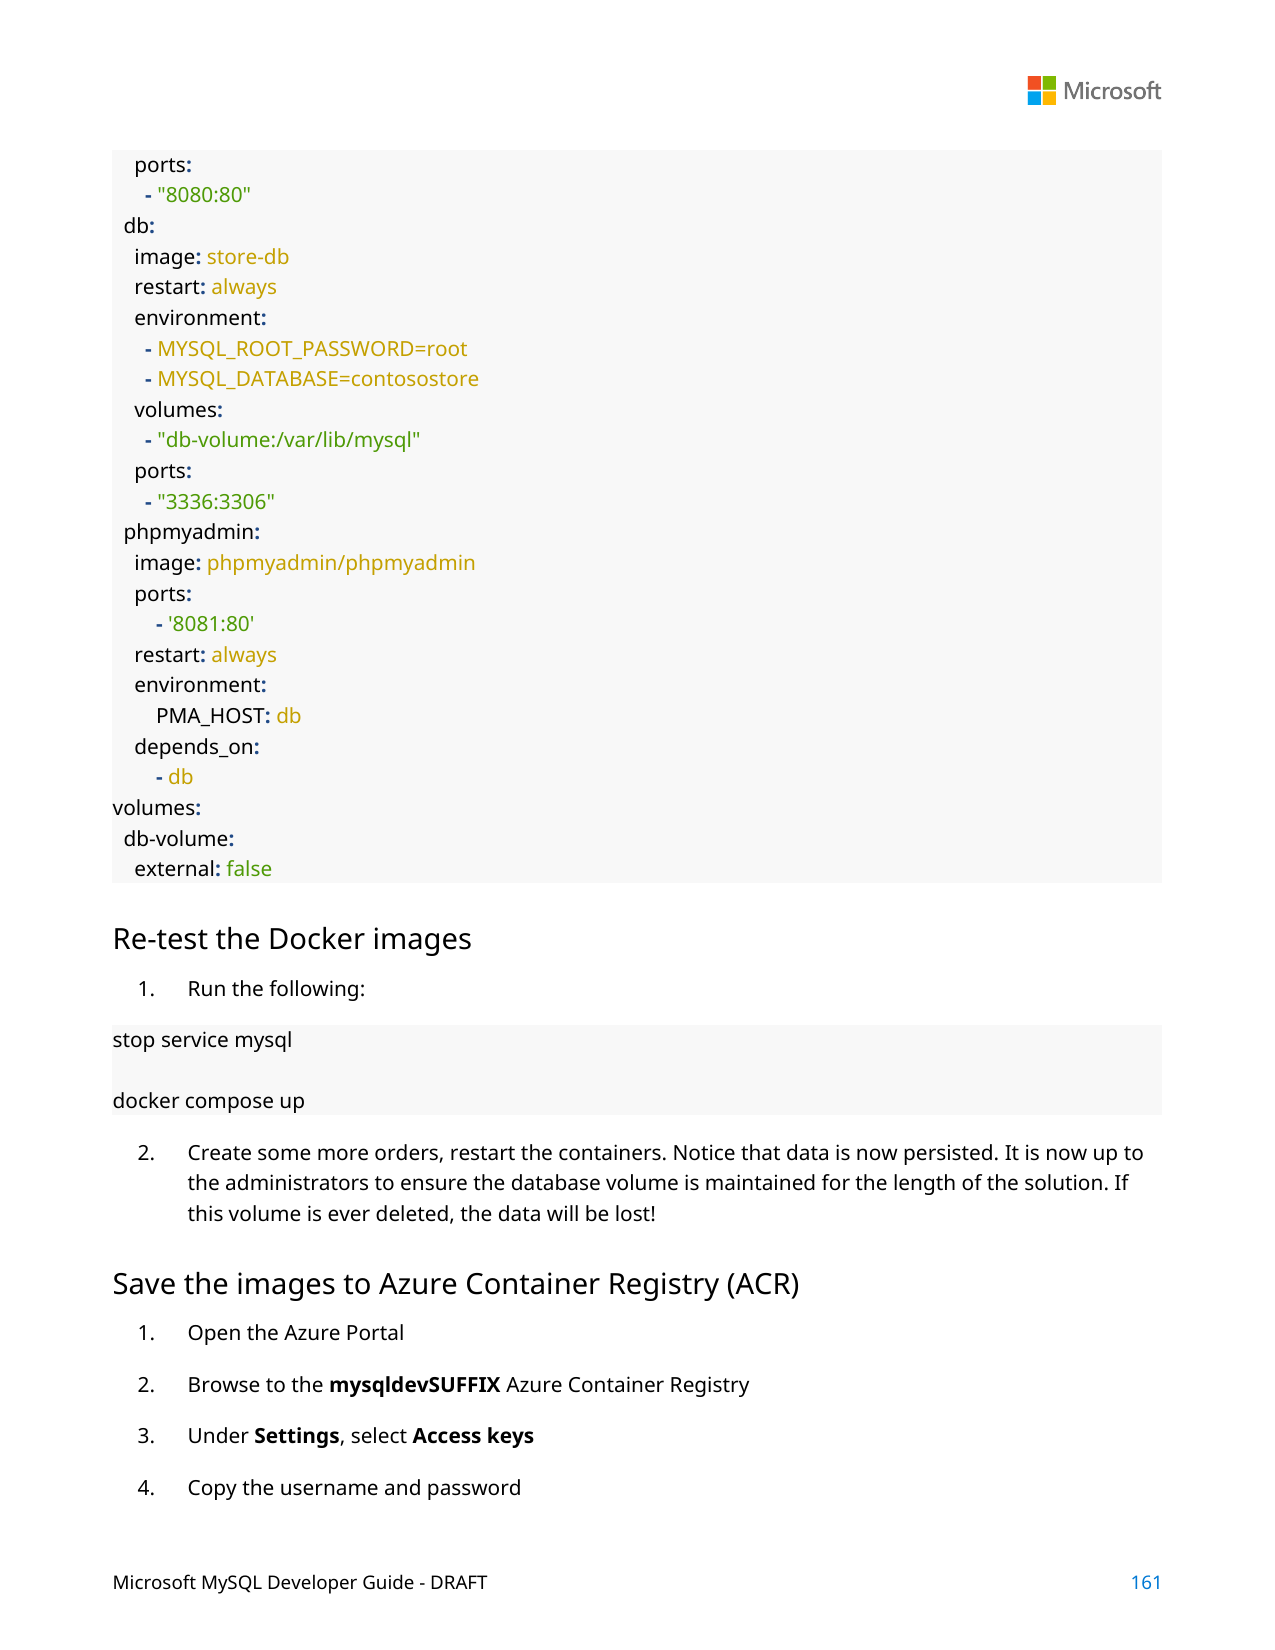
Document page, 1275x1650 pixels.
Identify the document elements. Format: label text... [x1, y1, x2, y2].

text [112, 150, 1162, 883]
picture [1026, 75, 1163, 107]
list Copy the username and password [137, 1473, 1162, 1501]
text stop service mysql docker compose up [112, 1025, 1162, 1115]
list Under Settings, select Access keys [137, 1421, 1162, 1450]
list Run the following: [137, 974, 1162, 1002]
subtitle Save the images to Azure Container Registry (ACR) [112, 1263, 1162, 1303]
list Browse to the mysqldevSUFFIX Azure Container Registry [137, 1370, 1162, 1398]
subtitle Re-test the Docker images [112, 918, 1162, 958]
list Open the Azure Portal [137, 1318, 1162, 1347]
list Create some more orders, restart the containers. Notice that data is now persisted. It is now up to the administrators to ensure the database volume is maintained for the length of the solution. If this volume is ever deleted, the data will be lost! [137, 1138, 1162, 1227]
